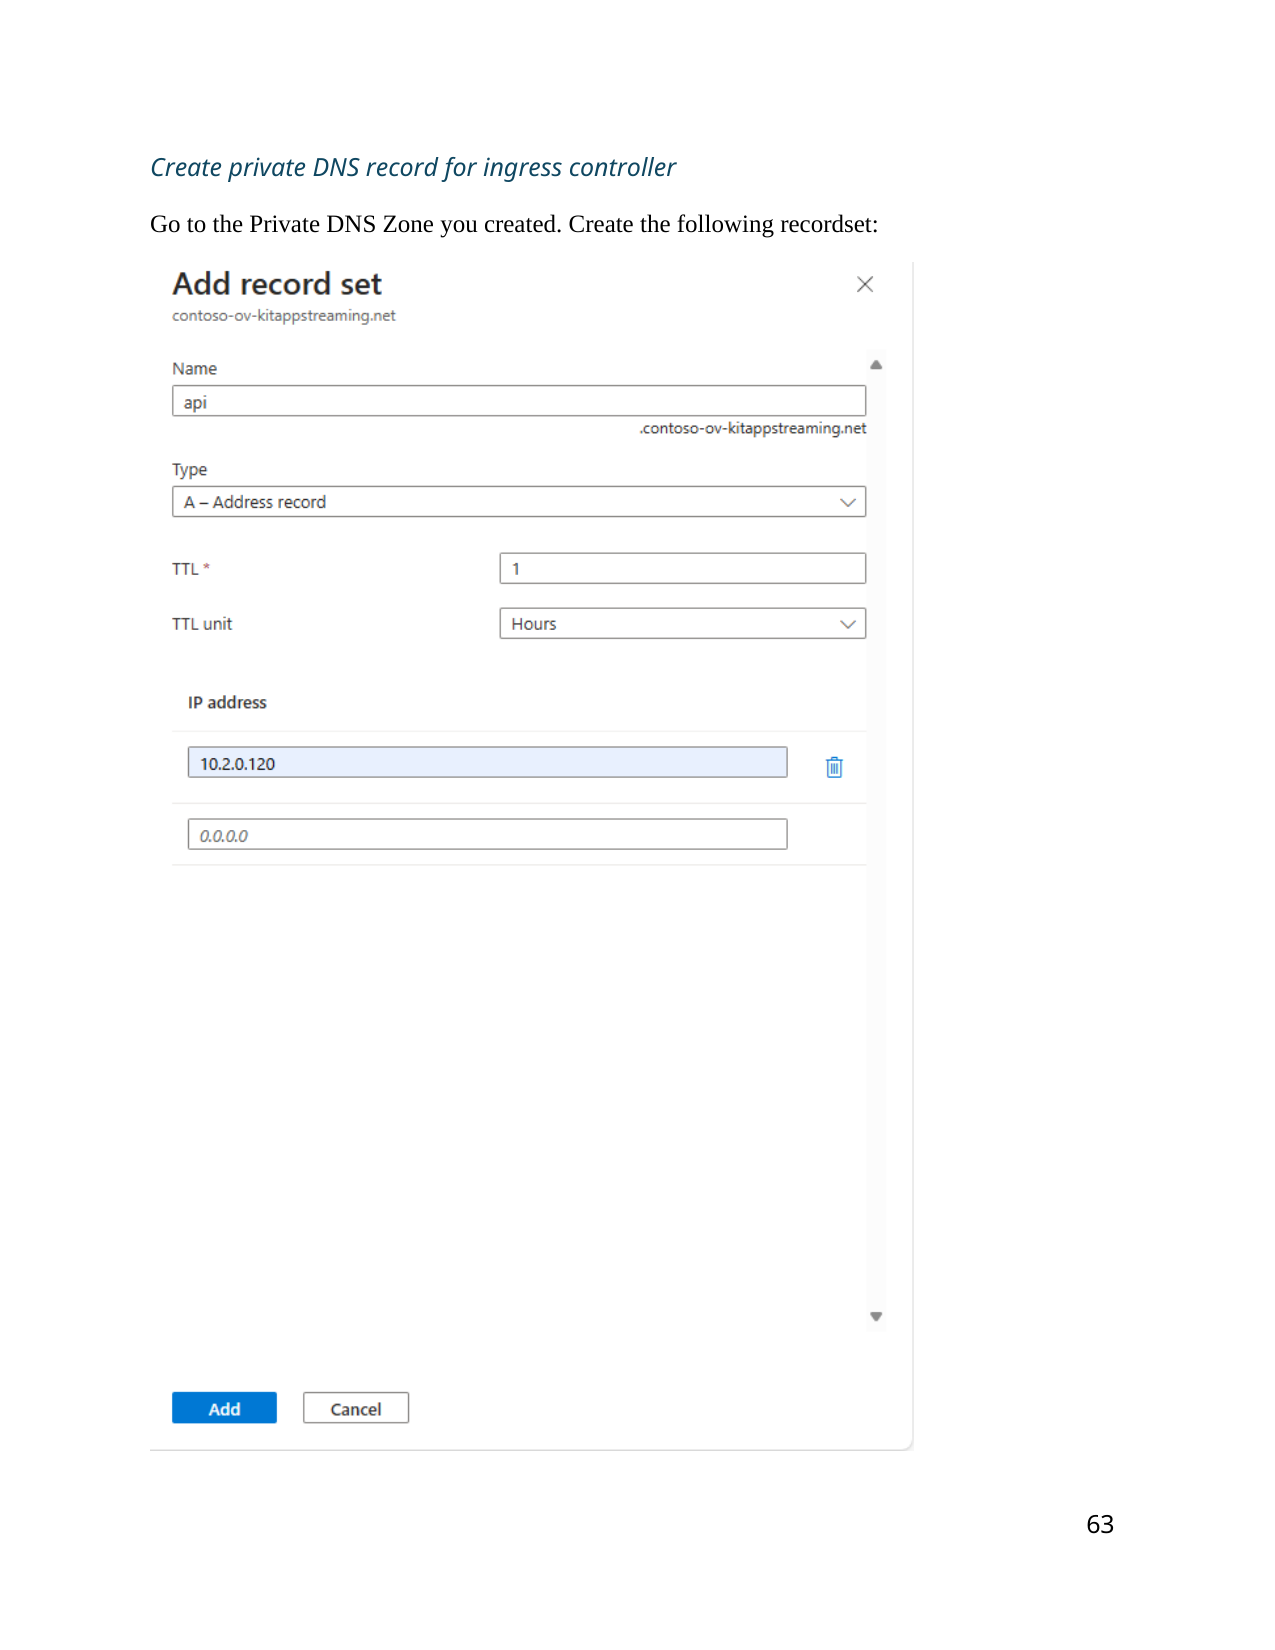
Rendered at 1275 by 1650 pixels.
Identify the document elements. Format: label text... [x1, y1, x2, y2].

text Go to the Private DNS Zone you created. Create the following recordset: [150, 209, 1125, 238]
picture [150, 262, 914, 1451]
subtitle Create private DNS record for ingress controller [150, 150, 1125, 184]
